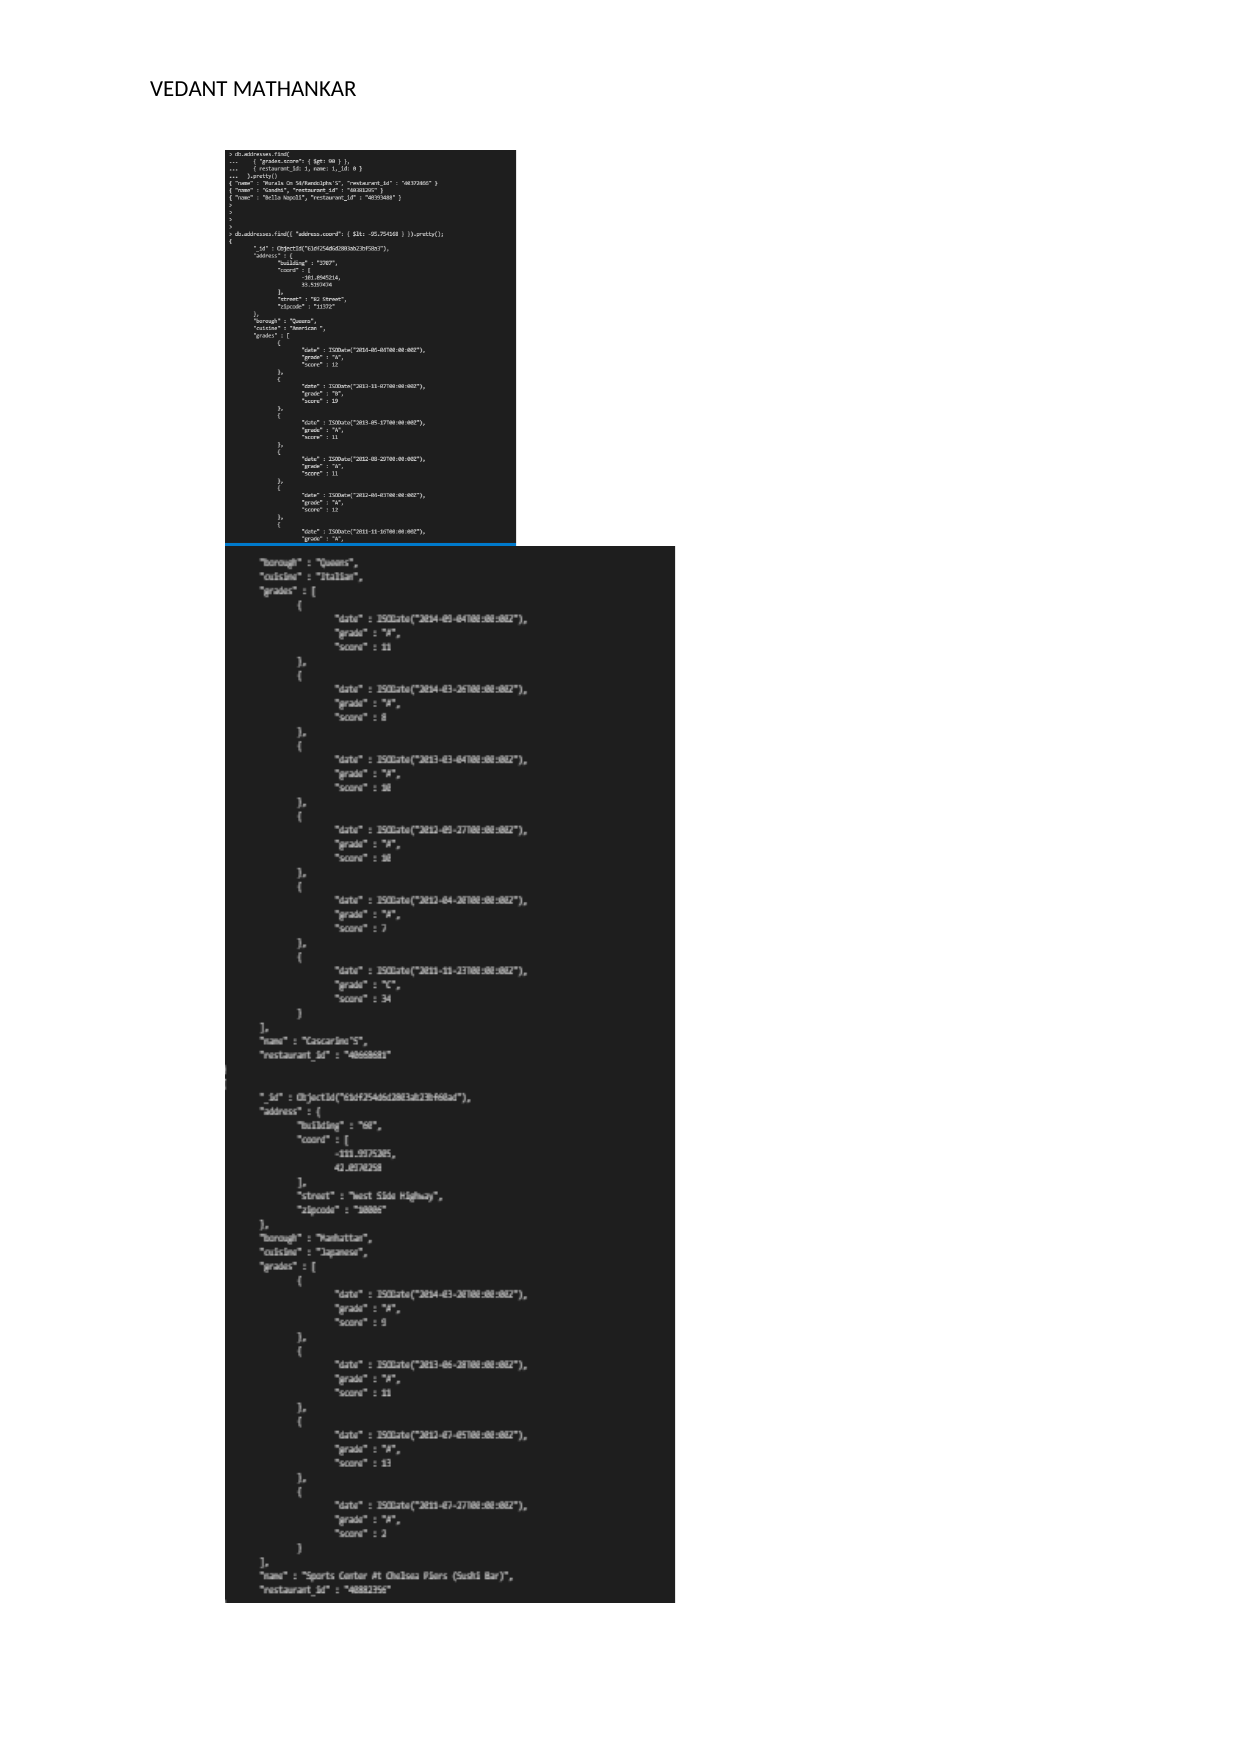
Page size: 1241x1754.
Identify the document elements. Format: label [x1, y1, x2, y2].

picture [225, 150, 675, 1603]
